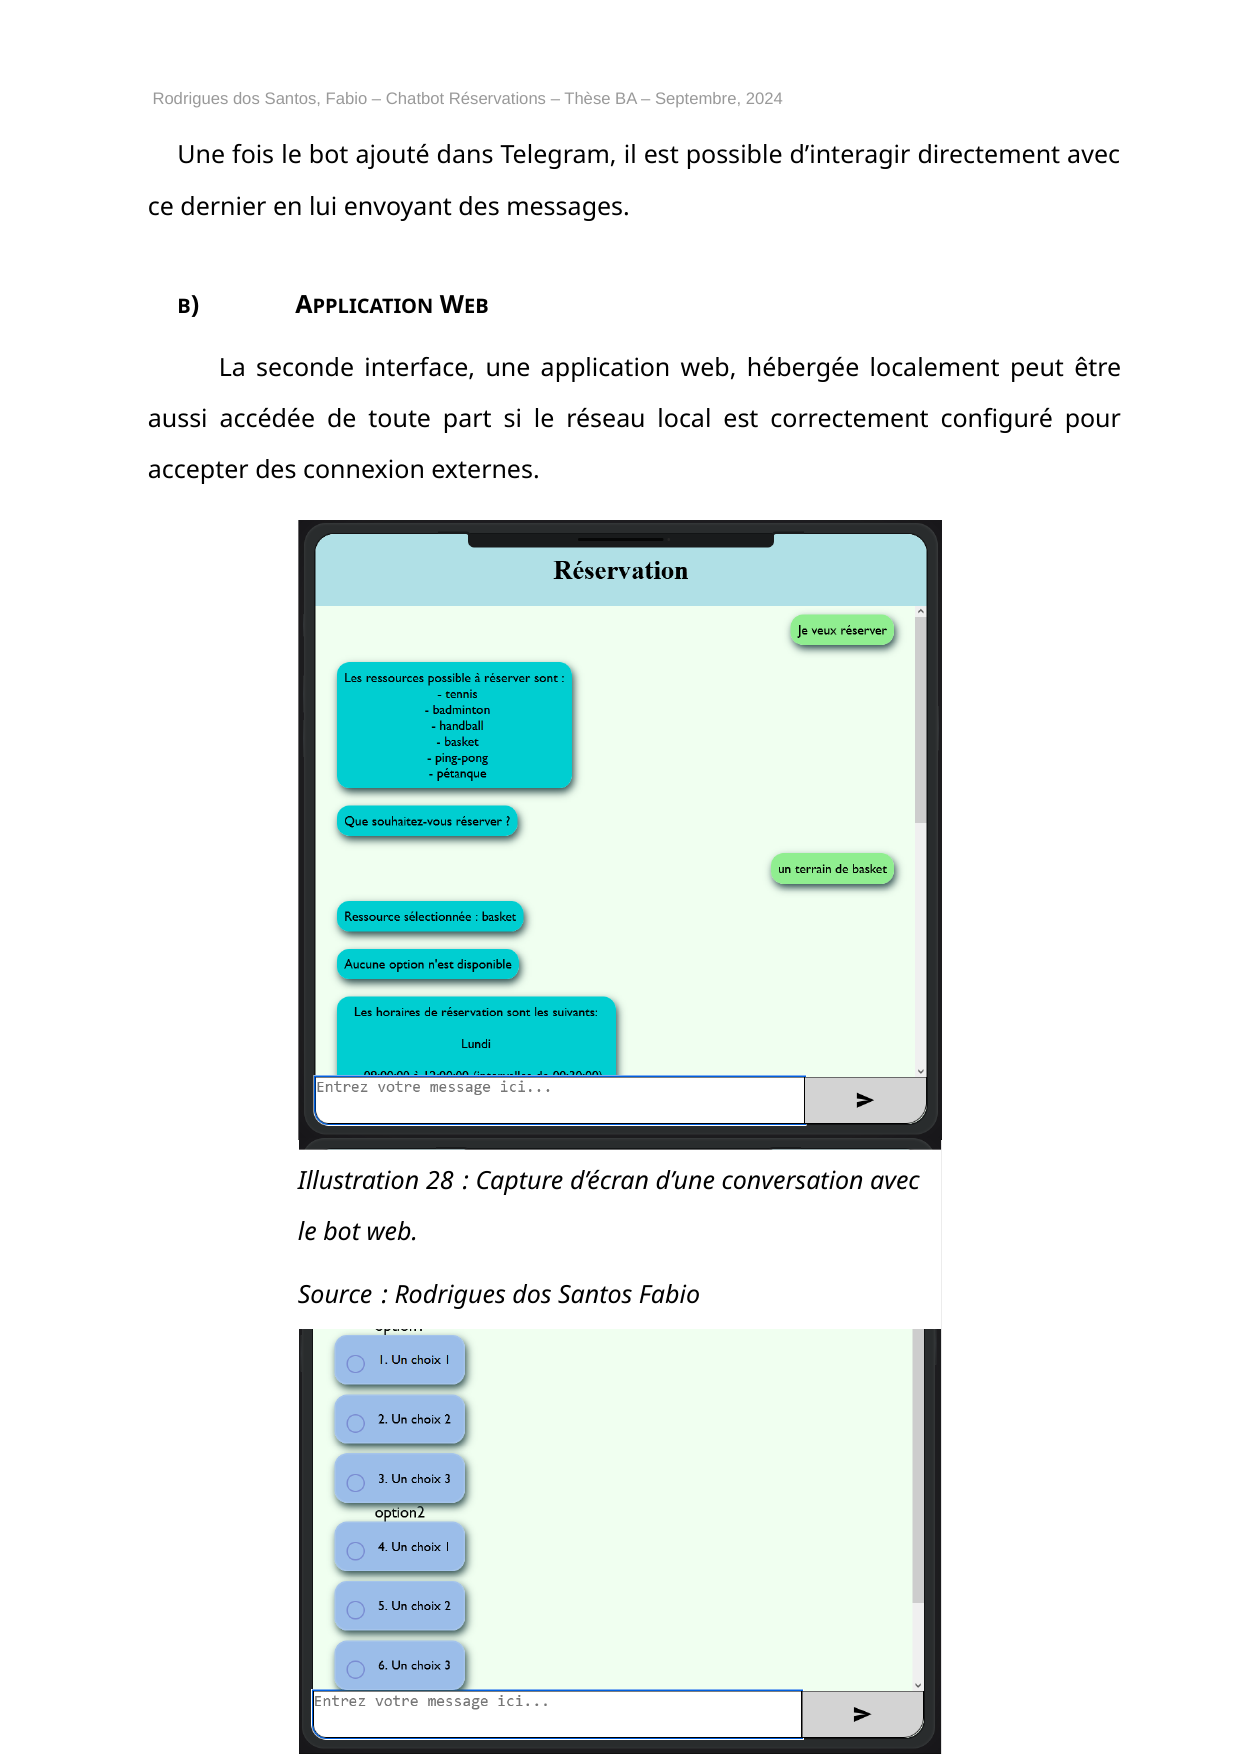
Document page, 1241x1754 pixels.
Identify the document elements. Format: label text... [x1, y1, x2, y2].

picture [298, 520, 942, 1149]
subtitle Application Web [177, 287, 1122, 321]
text Une fois le bot ajouté dans Telegram, il est possible d’interagir directement avec ce dernier en lui envoyant des messages. [148, 137, 1122, 222]
text La seconde interface, une application web, hébergée localement peut être aussi accédée de toute part si le réseau local est correctement configuré pour accepter des connexion externes. [148, 349, 1122, 486]
picture [299, 1329, 942, 1754]
